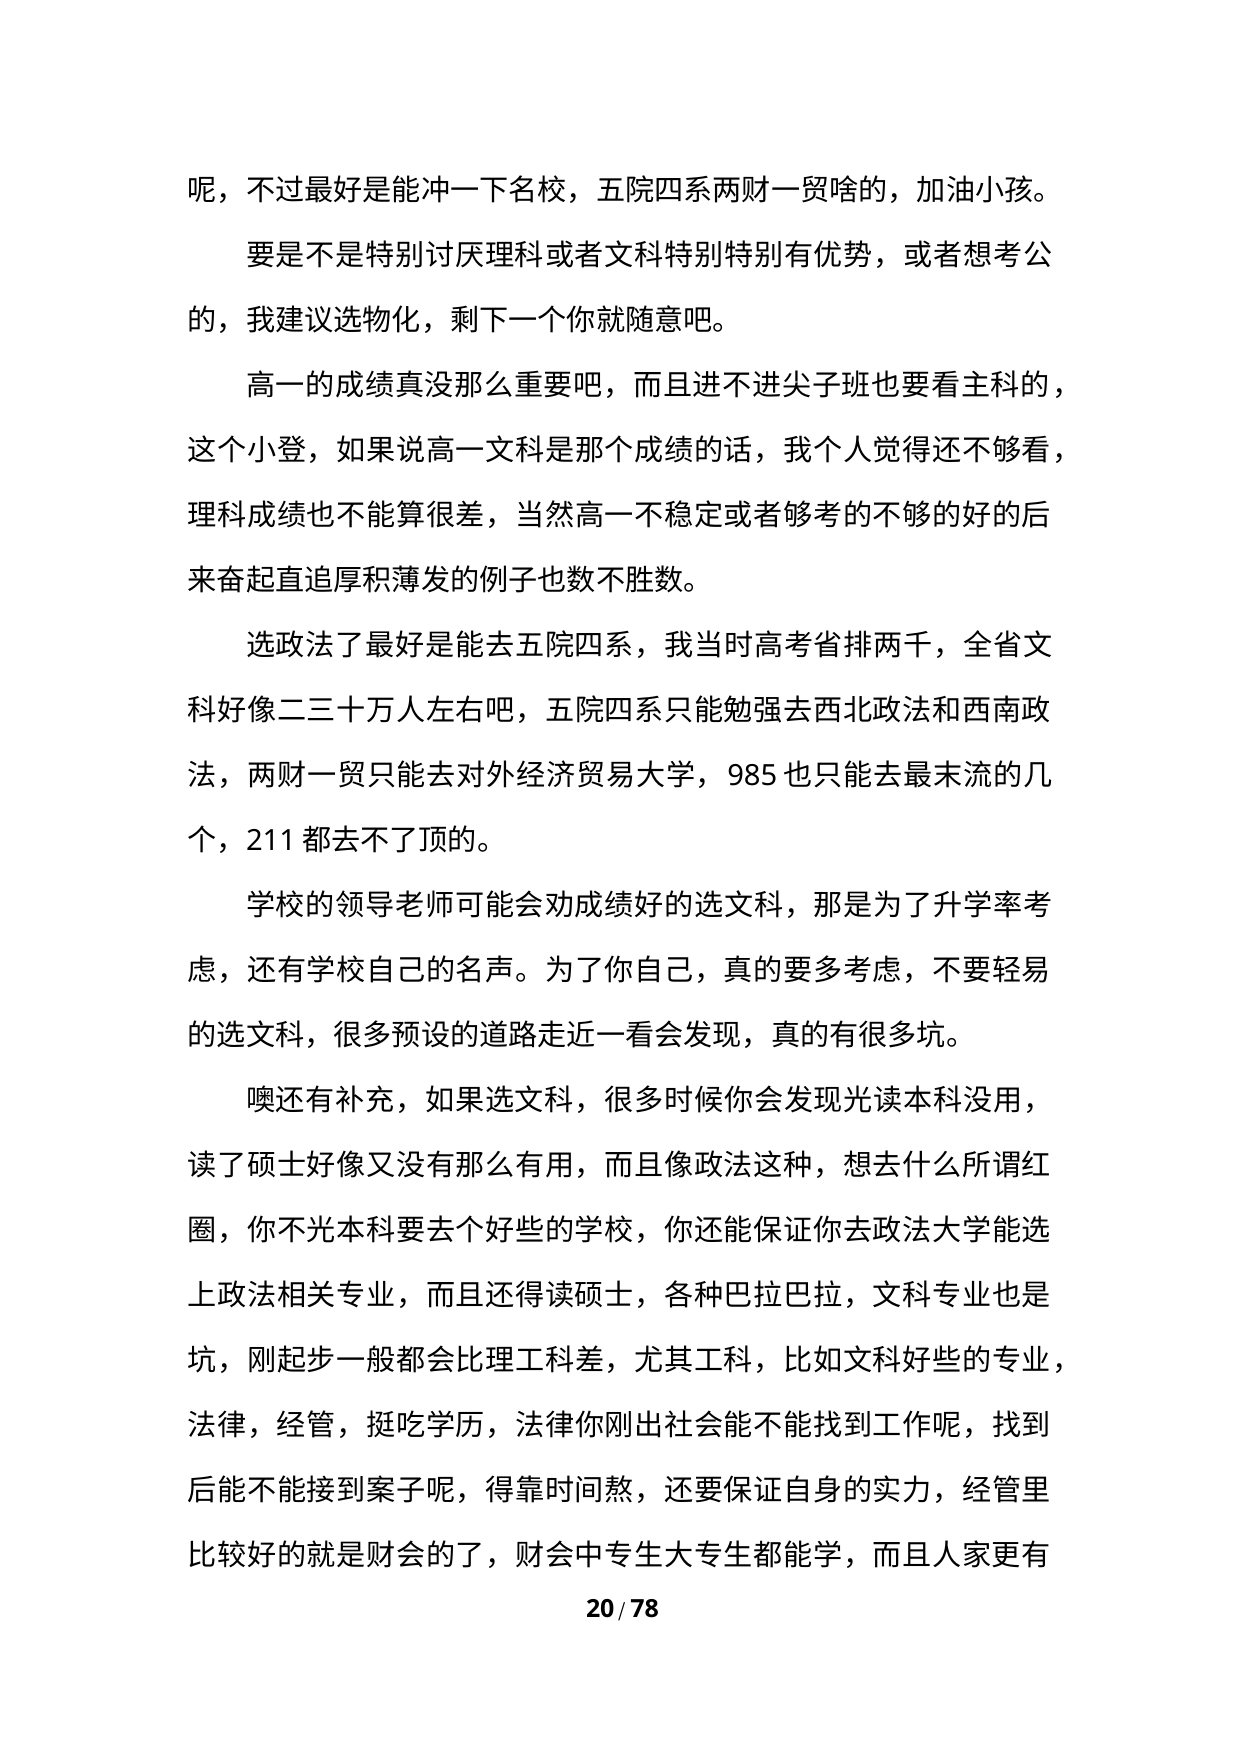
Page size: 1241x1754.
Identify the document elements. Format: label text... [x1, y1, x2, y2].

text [187, 156, 1053, 221]
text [187, 1066, 1053, 1586]
text 高一的成绩真没那么重要吧，而且进不进尖子班也要看主科的，这个小登，如果说高一文科是那个成绩的话，我个人觉得还不够看，理科成绩也不能算很差，当然高一不稳定或者够考的不够的好的后来奋起直追厚积薄发的例子也数不胜数。 [187, 351, 1053, 611]
text 选政法了最好是能去五院四系，我当时高考省排两千，全省文科好像二三十万人左右吧，五院四系只能勉强去西北政法和西南政法，两财一贸只能去对外经济贸易大学，985也只能去最末流的几个，211都去不了顶的。 [187, 611, 1053, 871]
text 要是不是特别讨厌理科或者文科特别特别有优势，或者想考公的，我建议选物化，剩下一个你就随意吧。 [187, 221, 1053, 351]
text 学校的领导老师可能会劝成绩好的选文科，那是为了升学率考虑，还有学校自己的名声。为了你自己，真的要多考虑，不要轻易的选文科，很多预设的道路走近一看会发现，真的有很多坑。 [187, 871, 1053, 1066]
